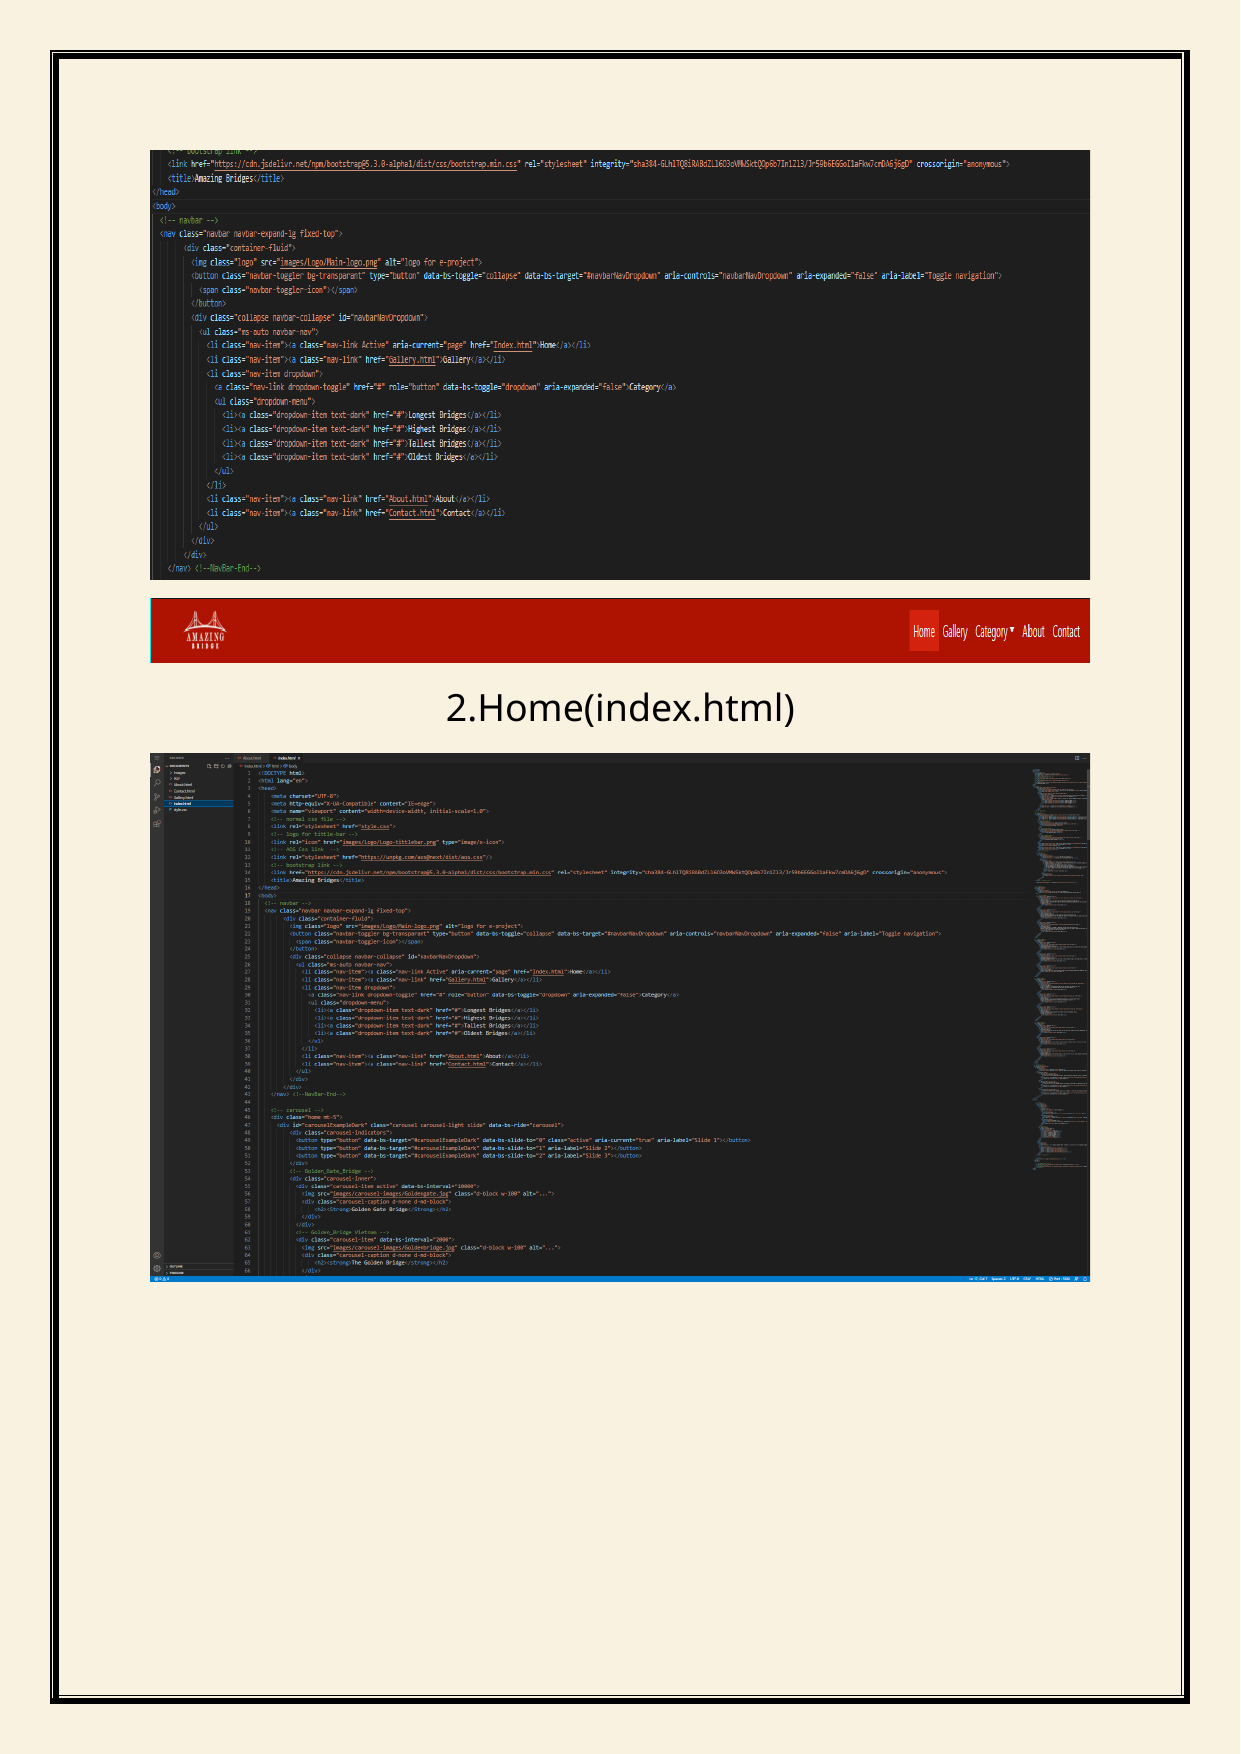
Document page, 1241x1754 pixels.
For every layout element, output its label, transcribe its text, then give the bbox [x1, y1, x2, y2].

picture [150, 598, 1091, 663]
text 2.Home(index.html) [150, 681, 1090, 732]
picture [150, 753, 1091, 1282]
picture [150, 150, 1091, 580]
